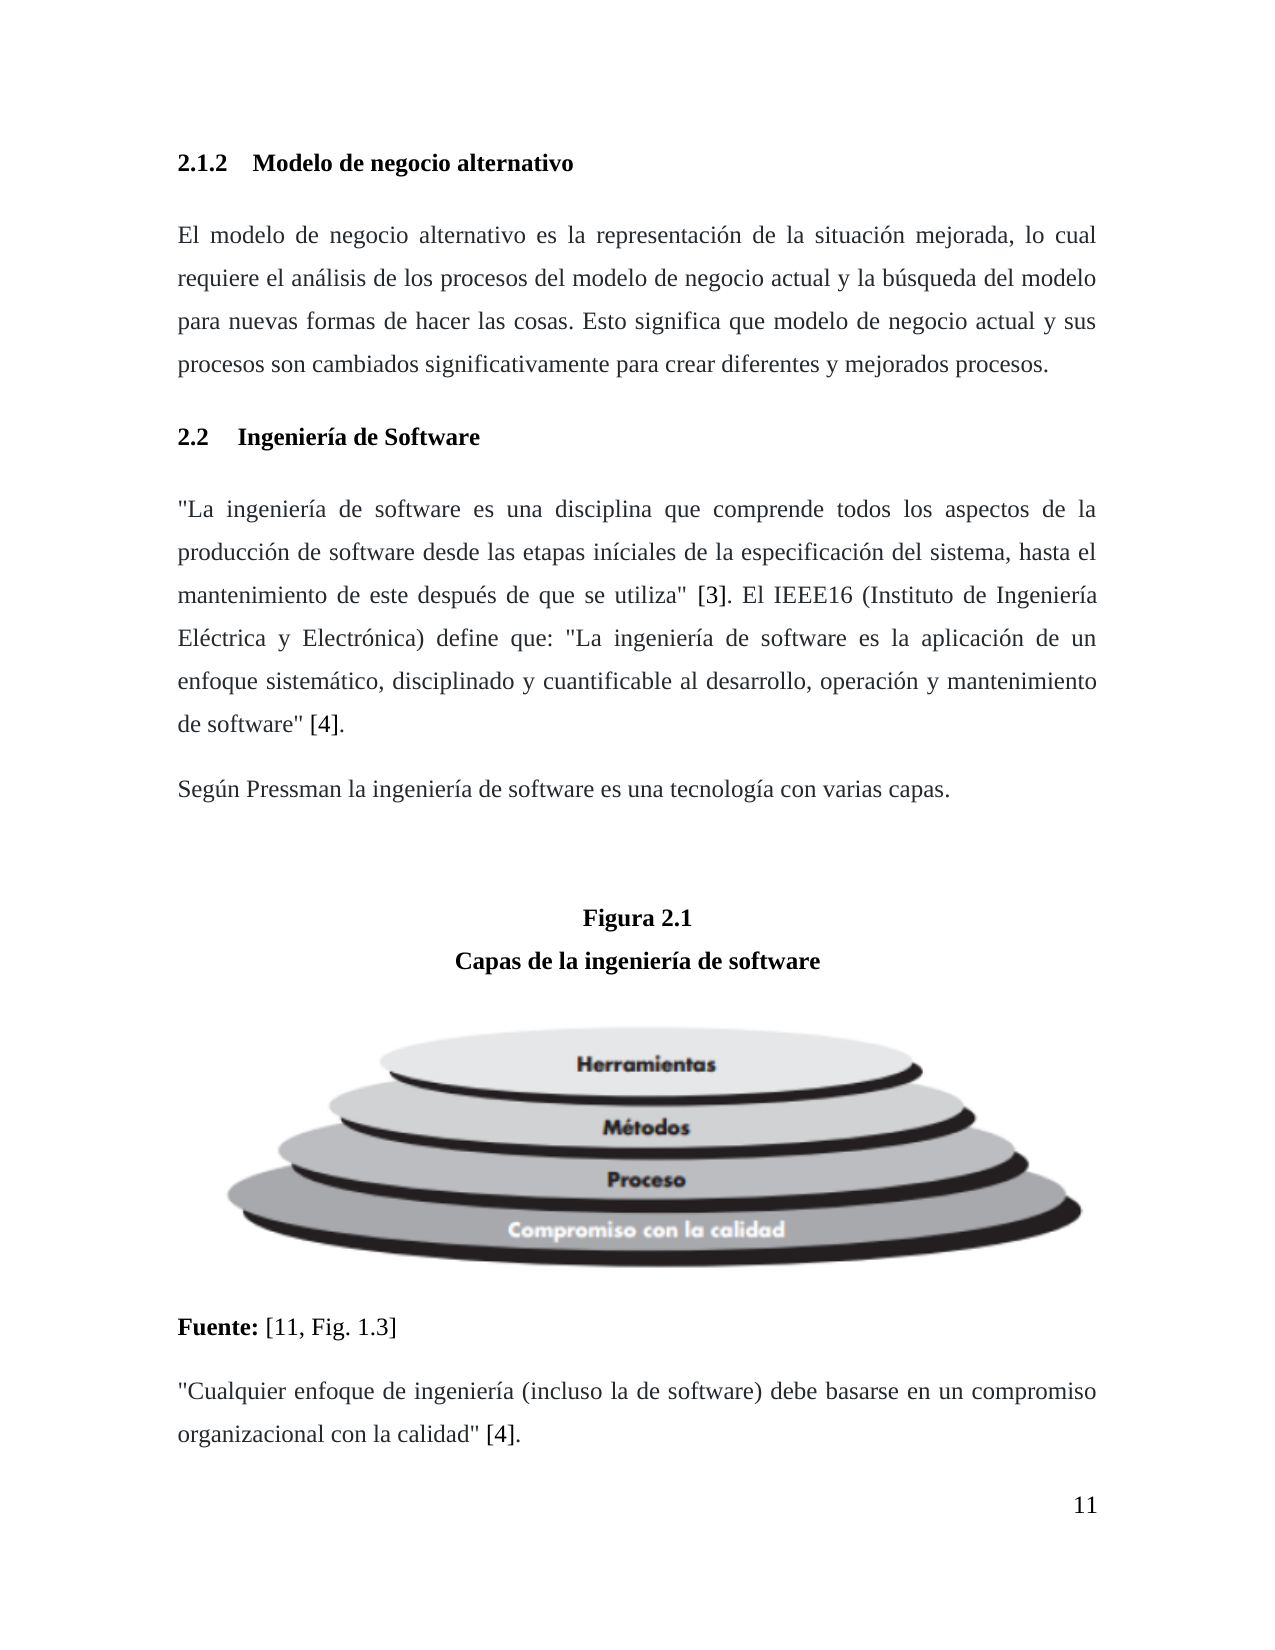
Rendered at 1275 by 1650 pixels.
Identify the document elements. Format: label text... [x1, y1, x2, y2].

subtitle Ingeniería de Software [177, 422, 1098, 450]
text El modelo de negocio alternativo es la representación de la situación mejorada, lo cual requiere el análisis de los procesos del modelo de negocio actual y la búsqueda del modelo para nuevas formas de hacer las cosas. Esto significa que modelo de negocio actual y sus procesos son cambiados significativamente para crear diferentes y mejorados procesos. [177, 220, 1098, 378]
text Fuente: [11, Fig. 1.3] [177, 1312, 1098, 1341]
text Figura 2.1 Capas de la ingeniería de software [177, 903, 1098, 975]
text Según Pressman la ingeniería de software es una tecnología con varias capas. [177, 774, 1098, 803]
text "La ingeniería de software es una disciplina que comprende todos los aspectos de la producción de software desde las etapas iníciales de la especificación del sistema, hasta el mantenimiento de este después de que se utiliza" . El IEEE16 (Instituto de Ingeniería Eléctrica y Electrónica) define que: "La ingeniería de software es la aplicación de un enfoque sistemático, disciplinado y cuantificable al desarrollo, operación y mantenimiento de software" . [177, 494, 1098, 738]
picture [195, 1014, 1098, 1271]
text "Cualquier enfoque de ingeniería (incluso la de software) debe basarse en un compromiso organizacional con la calidad" . [177, 1376, 1098, 1448]
subtitle Modelo de negocio alternativo [177, 148, 1098, 176]
